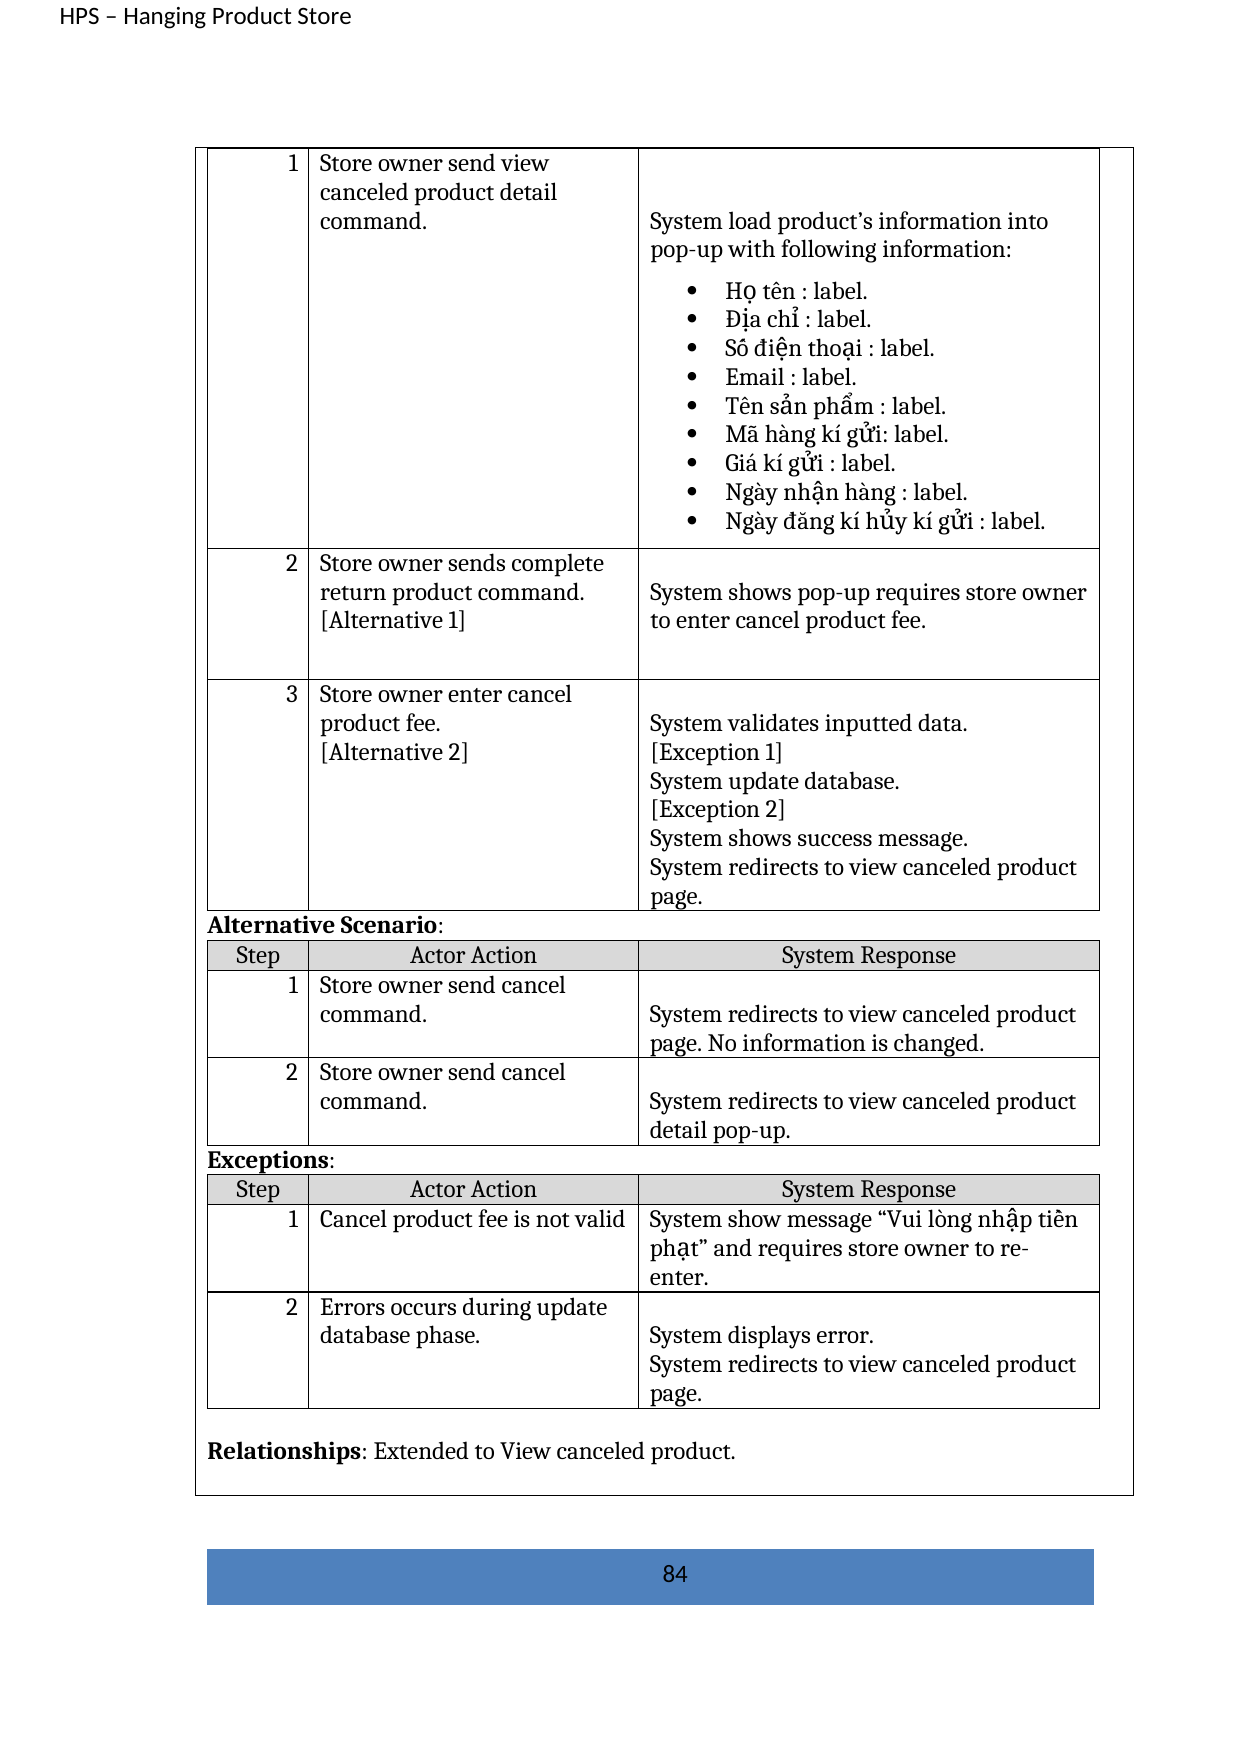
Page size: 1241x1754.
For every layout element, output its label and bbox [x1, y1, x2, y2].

table_cell [196, 148, 1133, 1495]
